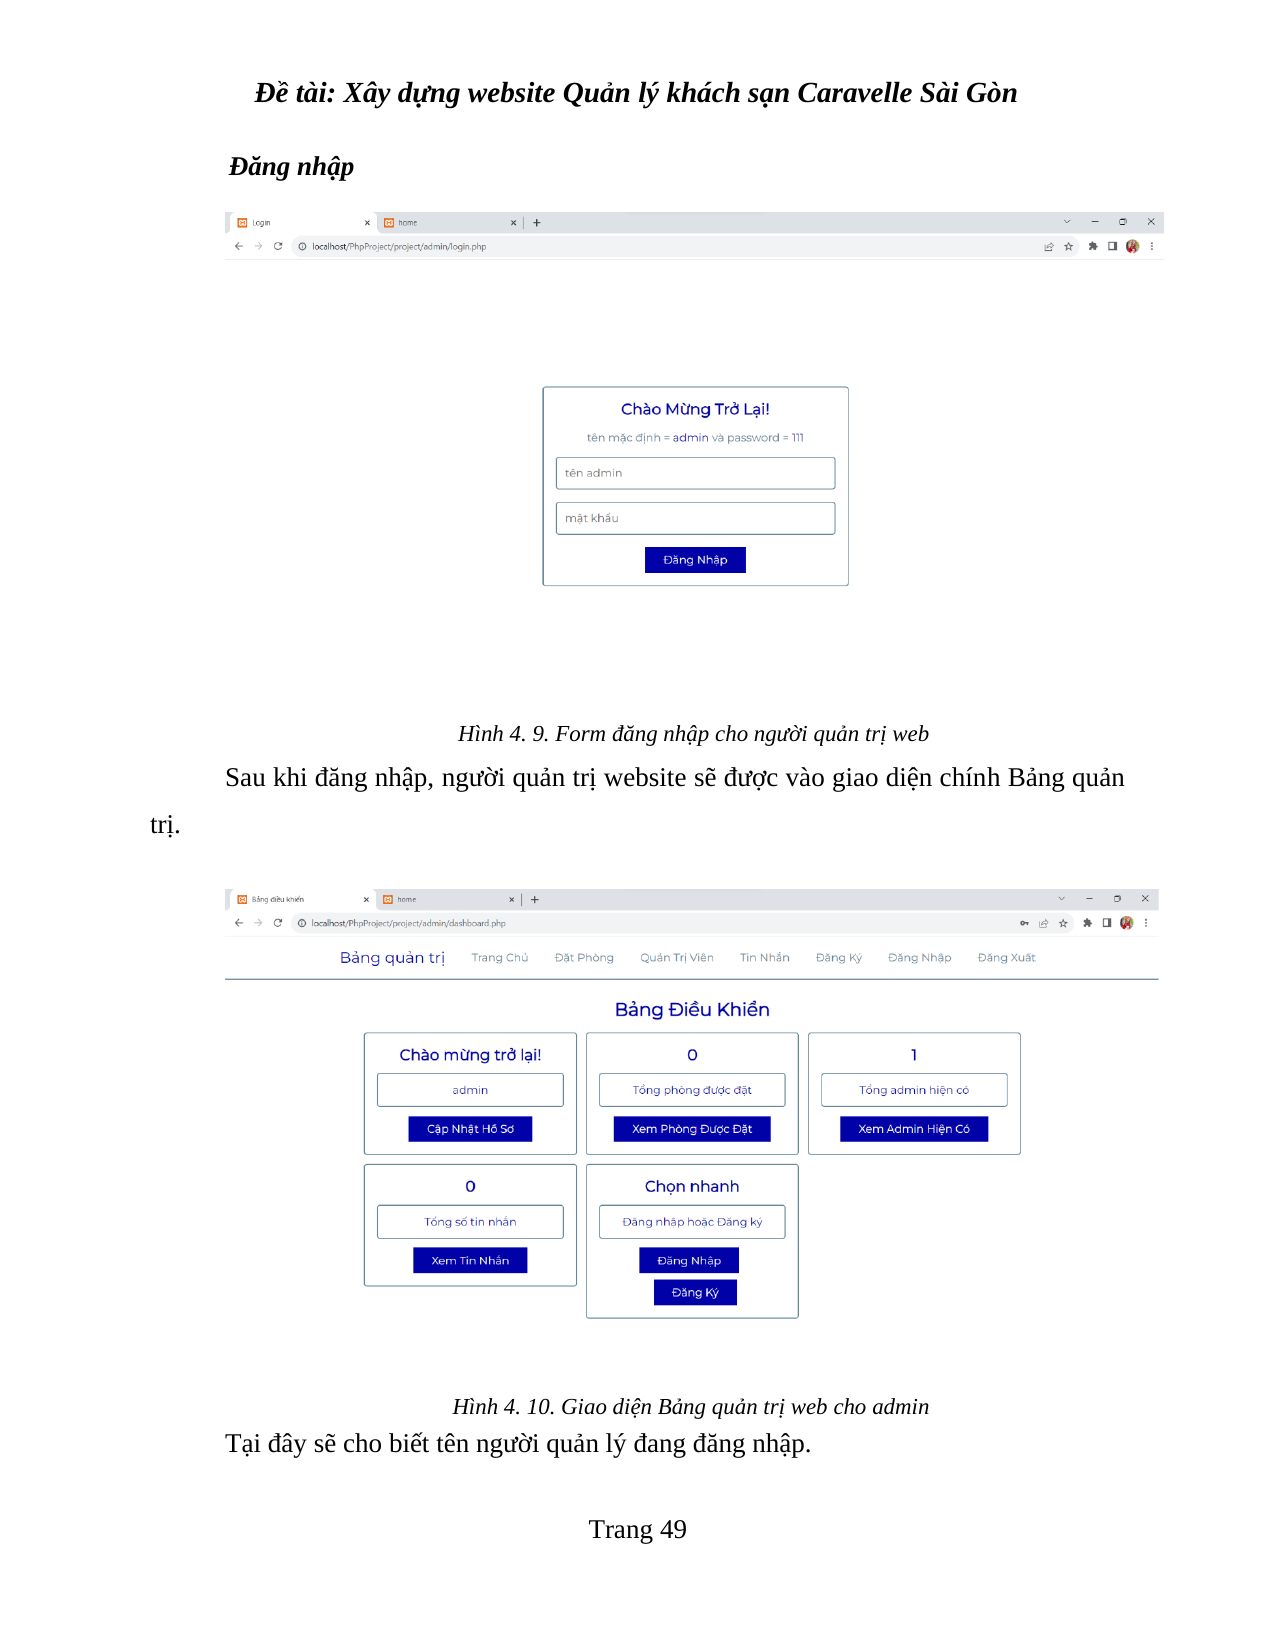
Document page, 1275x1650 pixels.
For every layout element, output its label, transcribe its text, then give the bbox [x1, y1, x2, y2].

picture [225, 889, 1159, 1384]
picture [225, 212, 1165, 711]
subtitle Đăng nhập [228, 150, 1125, 181]
